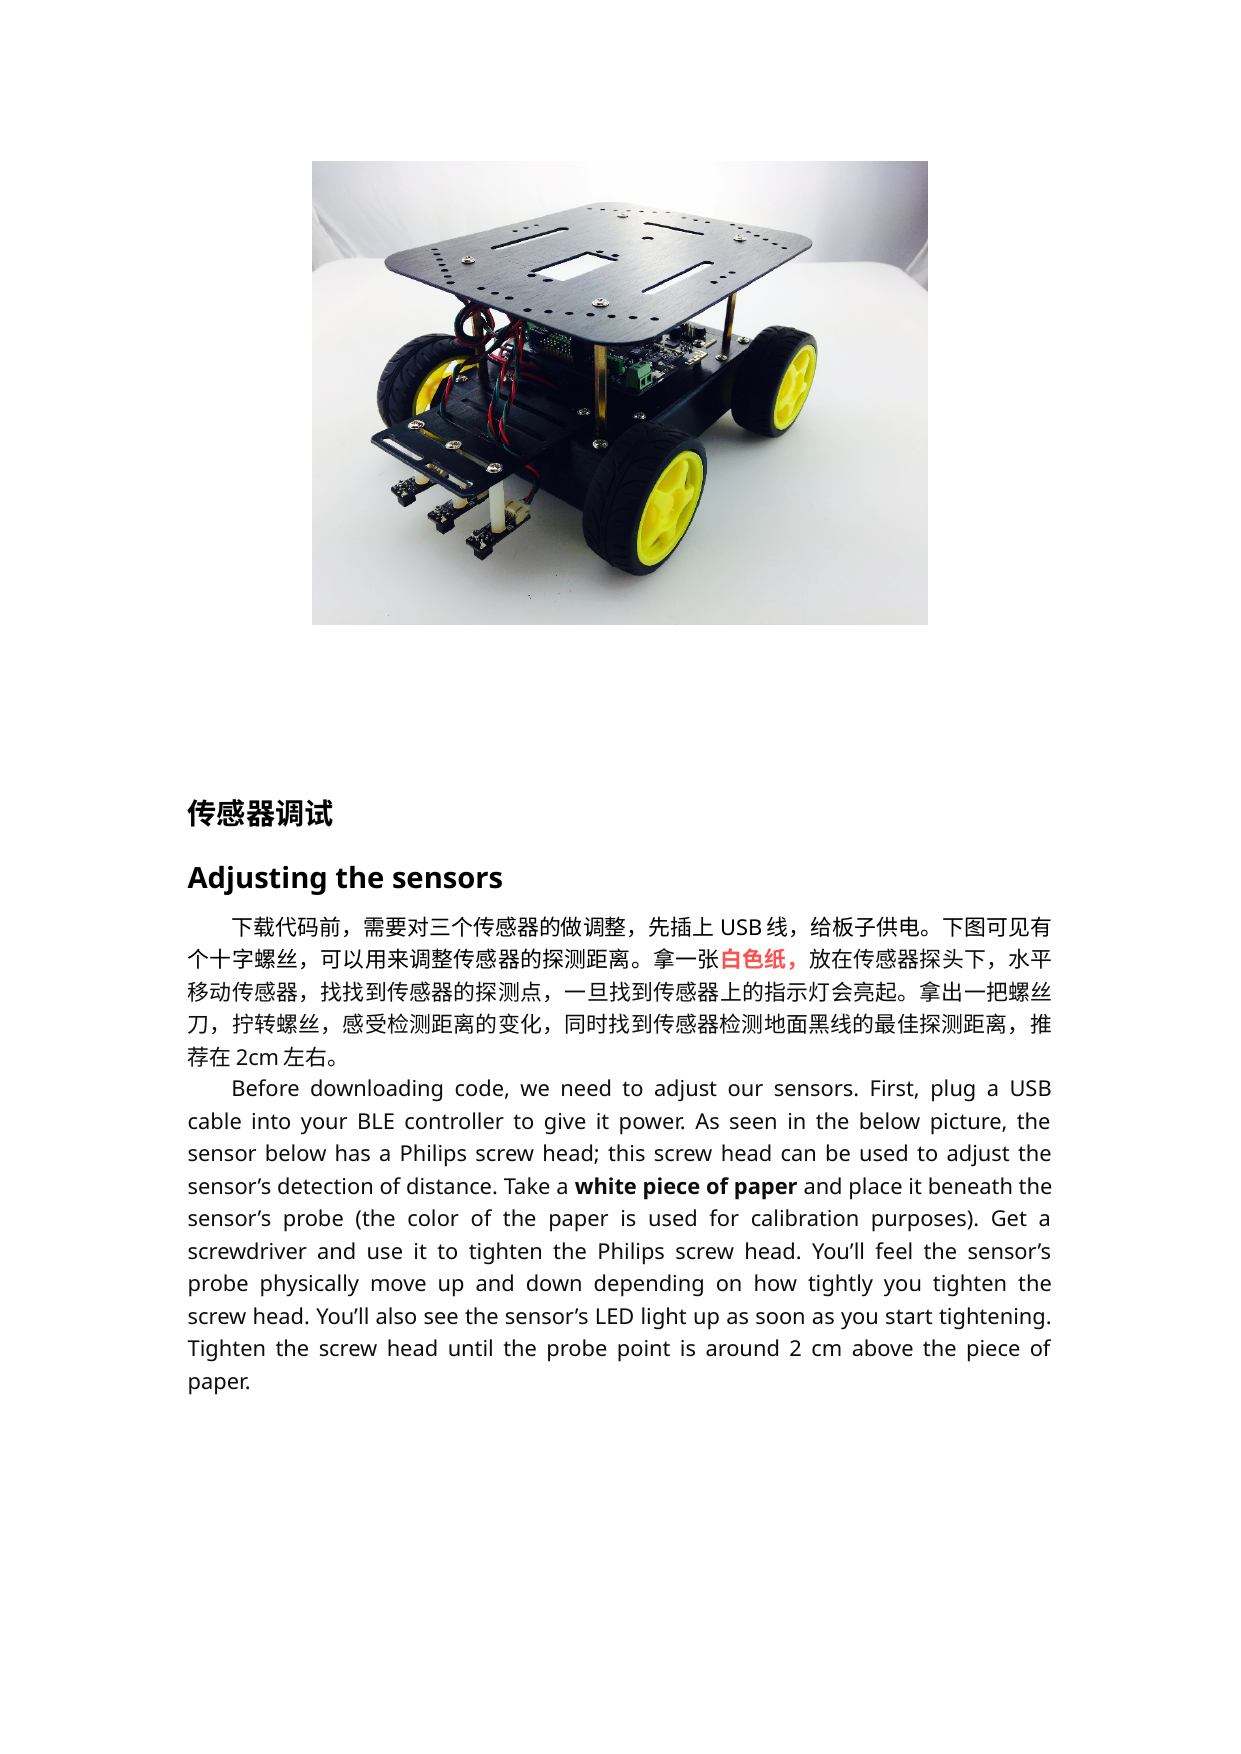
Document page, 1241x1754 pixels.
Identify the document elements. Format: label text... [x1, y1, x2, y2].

picture [312, 161, 928, 625]
text Adjusting the sensors [187, 844, 1053, 909]
text 下载代码前，需要对三个传感器的做调整，先插上USB线，给板子供电。下图可见有个十字螺丝，可以用来调整传感器的探测距离。拿一张白色纸，放在传感器探头下，水平移动传感器，找找到传感器的探测点，一旦找到传感器上的指示灯会亮起。拿出一把螺丝刀，拧转螺丝，感受检测距离的变化，同时找到传感器检测地面黑线的最佳探测距离，推荐在2cm左右。 [187, 909, 1053, 1072]
text 传感器调试 [187, 779, 1053, 844]
text Before downloading code, we need to adjust our sensors. First, plug a USB cable into your BLE controller to give it power. As seen in the below picture, the sensor below has a Philips screw head; this screw head can be used to adjust the sensor’s detection of distance. Take a white piece of paper and place it beneath the sensor’s probe (the color of the paper is used for calibration purposes). Get a screwdriver and use it to tighten the Philips screw head. You’ll feel the sensor’s probe physically move up and down depending on how tightly you tighten the screw head. You’ll also see the sensor’s LED light up as soon as you start tightening. Tighten the screw head until the probe point is around 2 cm above the piece of paper. [187, 1072, 1053, 1397]
